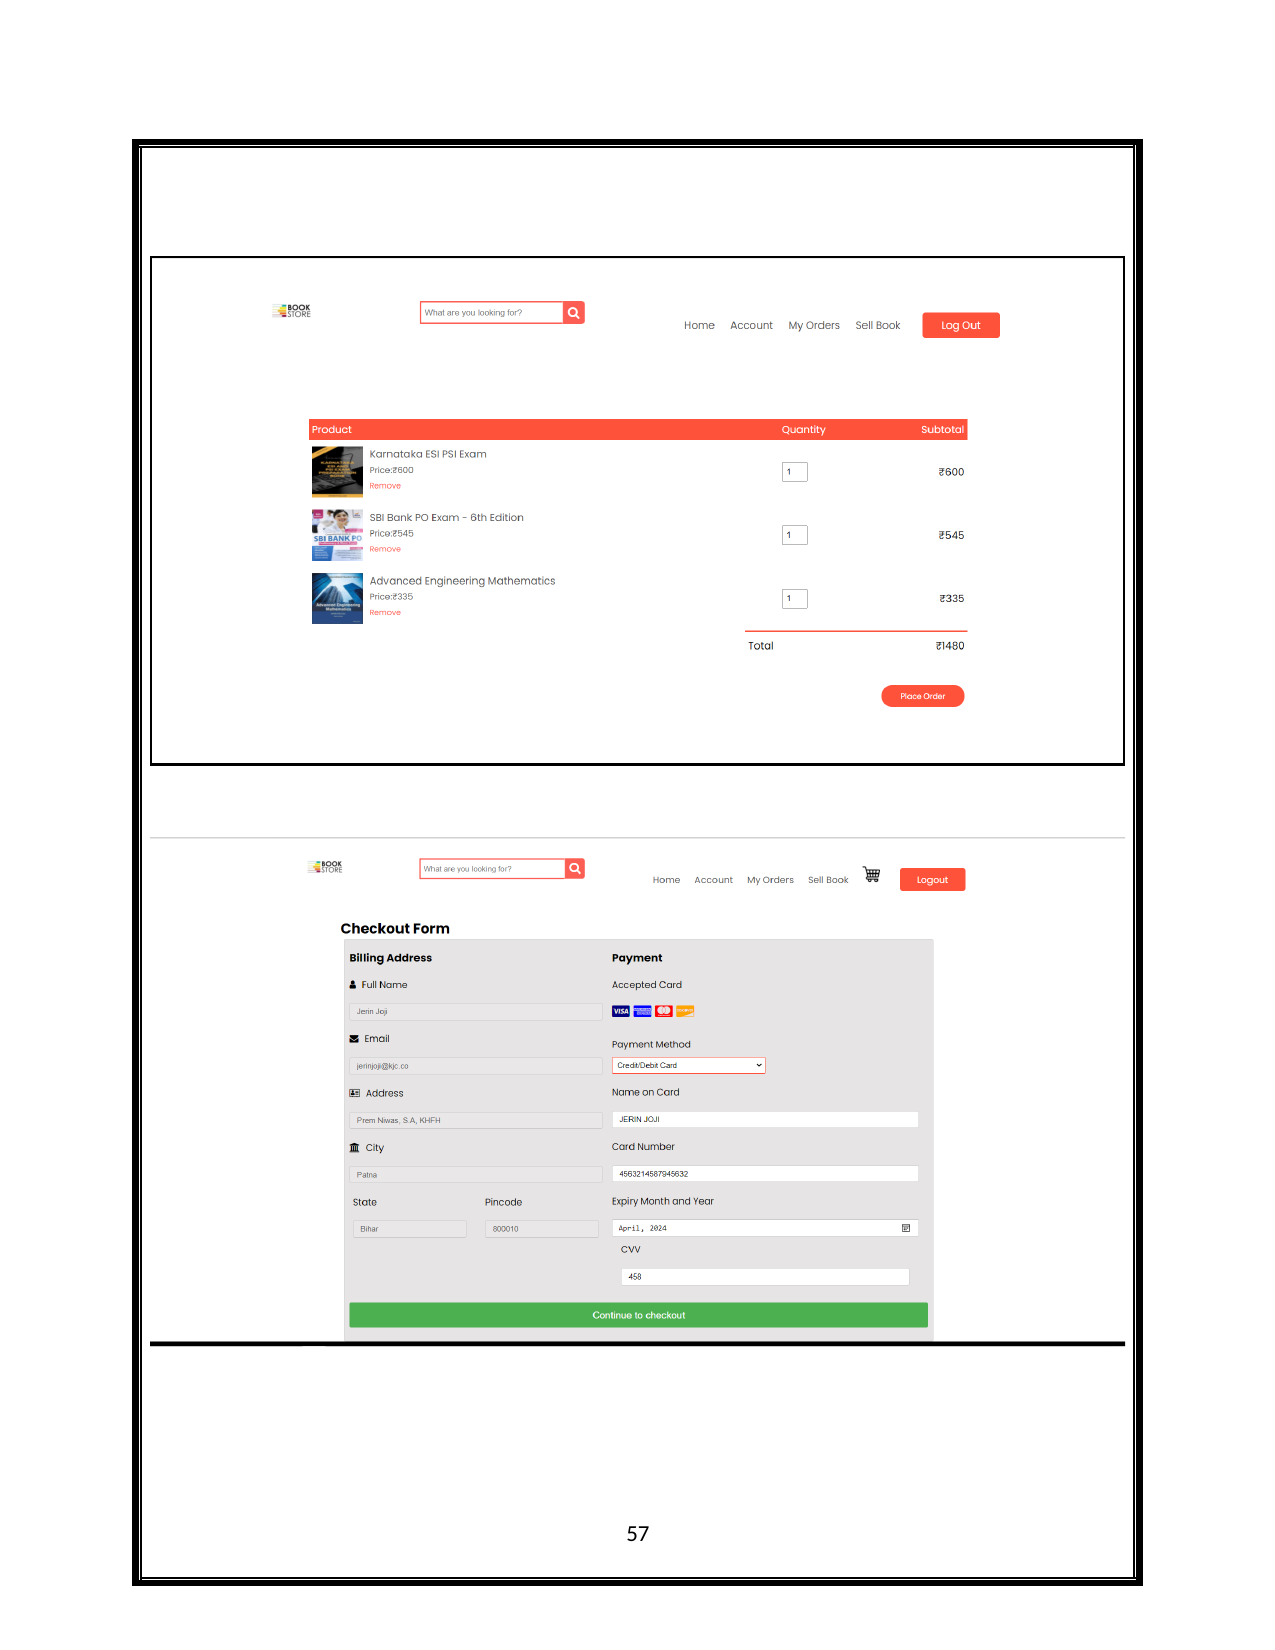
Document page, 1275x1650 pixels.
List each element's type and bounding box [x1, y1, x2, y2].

picture [152, 258, 1123, 763]
picture [150, 837, 1125, 1347]
